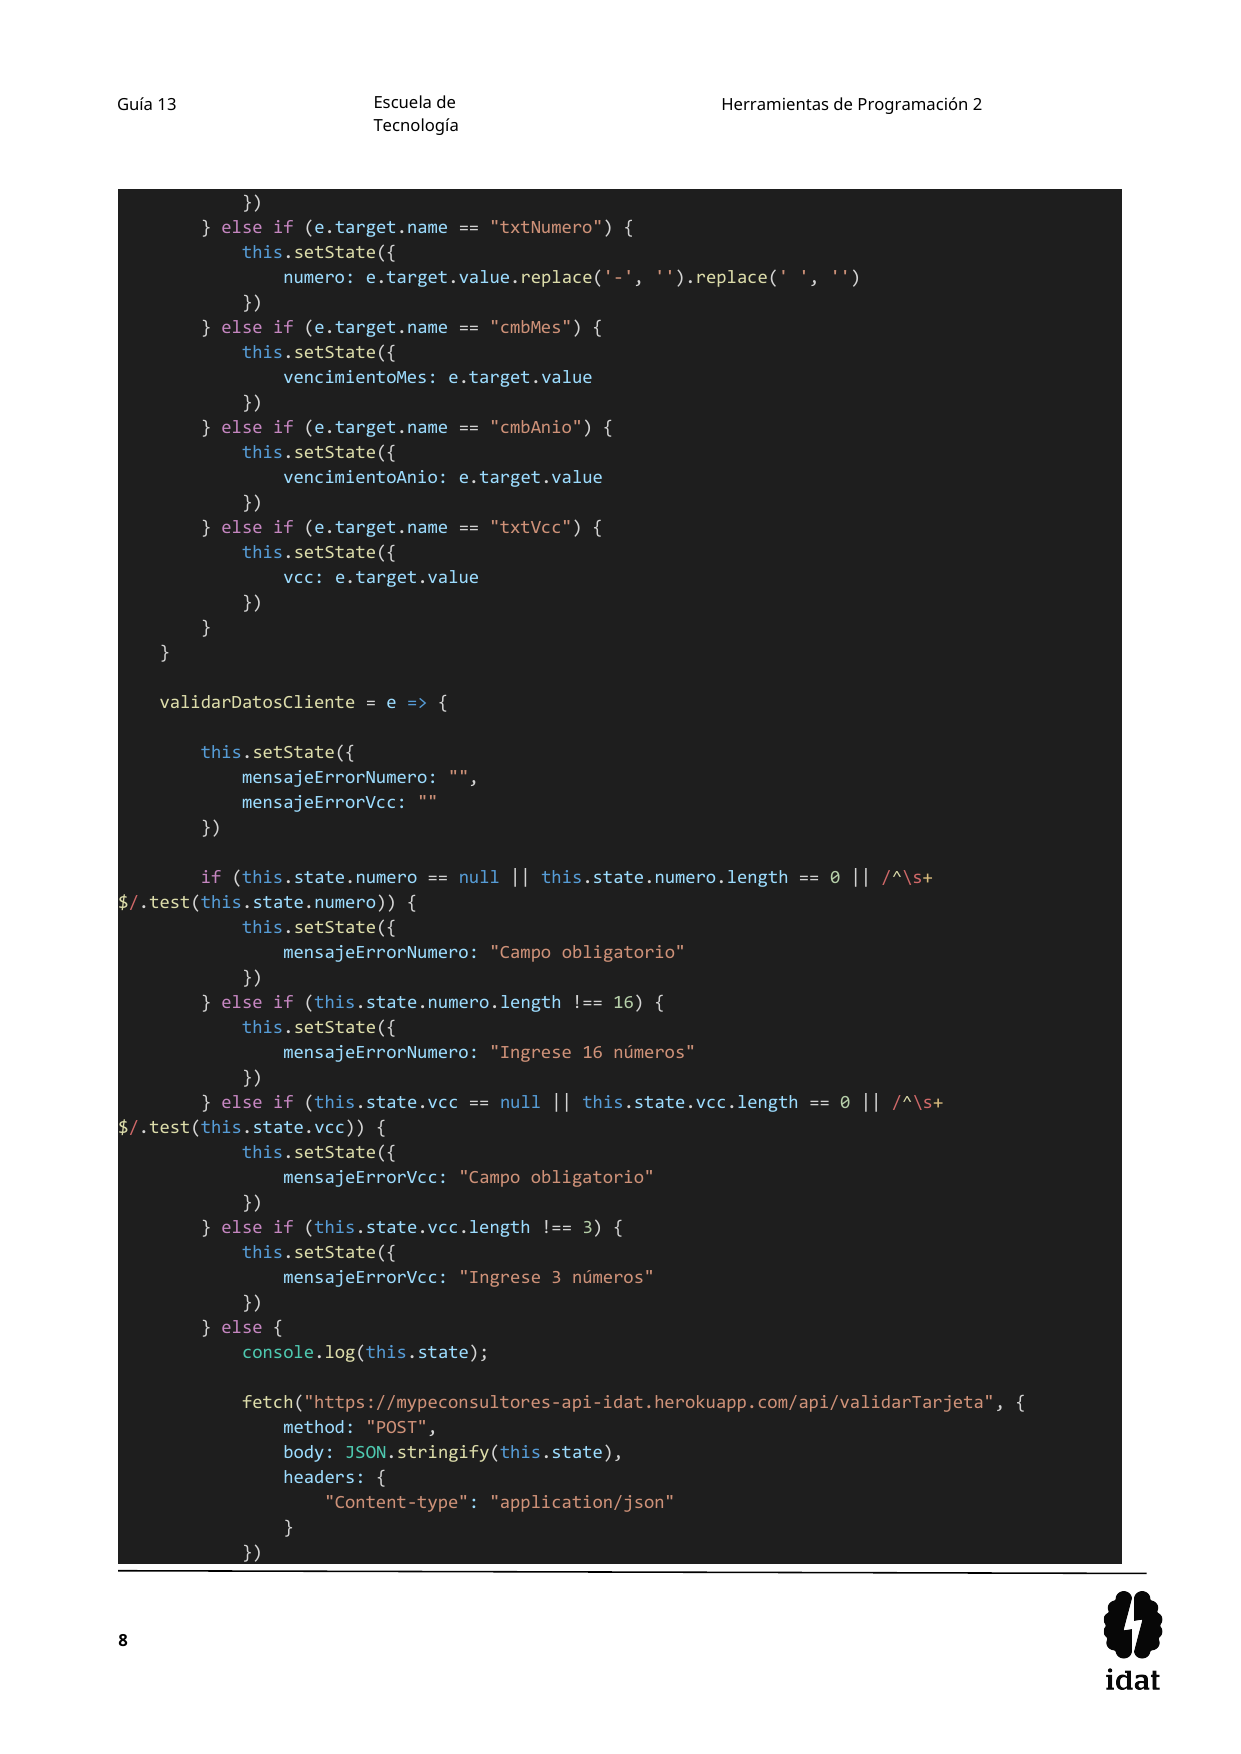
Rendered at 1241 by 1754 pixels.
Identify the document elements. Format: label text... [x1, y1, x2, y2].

text fetch("https://mypeconsultores-api-idat.herokuapp.com/api/validarTarjeta", { [118, 1389, 1122, 1414]
text }) [118, 589, 1122, 614]
text }) [118, 814, 1122, 839]
text mensajeErrorVcc: "Ingrese 3 números" [118, 1264, 1122, 1289]
text this.setState({ [118, 239, 1122, 264]
text this.setState({ [118, 1239, 1122, 1264]
text }) [118, 489, 1122, 514]
text this.setState({ [118, 339, 1122, 364]
text } else if (e.target.name == "cmbMes") { [118, 314, 1122, 339]
text }) [118, 189, 1122, 214]
text } else if (this.state.vcc.length !== 3) { [118, 1214, 1122, 1239]
text "Content-type": "application/json" [118, 1489, 1122, 1514]
text if (this.state.numero == null || this.state.numero.length == 0 || /^\s+$/.test(this.state.numero)) { [118, 864, 1122, 914]
text vencimientoMes: e.target.value [118, 364, 1122, 389]
text } else if (e.target.name == "txtNumero") { [118, 214, 1122, 239]
text mensajeErrorNumero: "Ingrese 16 números" [118, 1039, 1122, 1064]
text } [118, 639, 1122, 664]
text }) [118, 389, 1122, 414]
text } else if (e.target.name == "txtVcc") { [118, 514, 1122, 539]
text numero: e.target.value.replace('-', '').replace(' ', '') [118, 264, 1122, 289]
text }) [118, 289, 1122, 314]
text headers: { [118, 1464, 1122, 1489]
text this.setState({ [118, 914, 1122, 939]
text } else if (this.state.numero.length !== 16) { [118, 989, 1122, 1014]
text } [118, 614, 1122, 639]
text }) [118, 1539, 1122, 1564]
text } else { [118, 1314, 1122, 1339]
text vcc: e.target.value [118, 564, 1122, 589]
text }) [118, 1189, 1122, 1214]
text method: "POST", [118, 1414, 1122, 1439]
text }) [118, 964, 1122, 989]
text validarDatosCliente = e => { [118, 689, 1122, 714]
text this.setState({ [118, 439, 1122, 464]
text console.log(this.state); [118, 1339, 1122, 1364]
text this.setState({ [118, 739, 1122, 764]
text mensajeErrorVcc: "" [118, 789, 1122, 814]
text mensajeErrorNumero: "", [118, 764, 1122, 789]
picture [1103, 1591, 1163, 1690]
text }) [118, 1289, 1122, 1314]
text } [118, 1514, 1122, 1539]
text mensajeErrorNumero: "Campo obligatorio" [118, 939, 1122, 964]
text body: JSON.stringify(this.state), [118, 1439, 1122, 1464]
text }) [118, 1064, 1122, 1089]
text this.setState({ [118, 1014, 1122, 1039]
text } else if (this.state.vcc == null || this.state.vcc.length == 0 || /^\s+$/.test(this.state.vcc)) { [118, 1089, 1122, 1139]
text mensajeErrorVcc: "Campo obligatorio" [118, 1164, 1122, 1189]
text } else if (e.target.name == "cmbAnio") { [118, 414, 1122, 439]
text this.setState({ [118, 539, 1122, 564]
text this.setState({ [118, 1139, 1122, 1164]
text vencimientoAnio: e.target.value [118, 464, 1122, 489]
